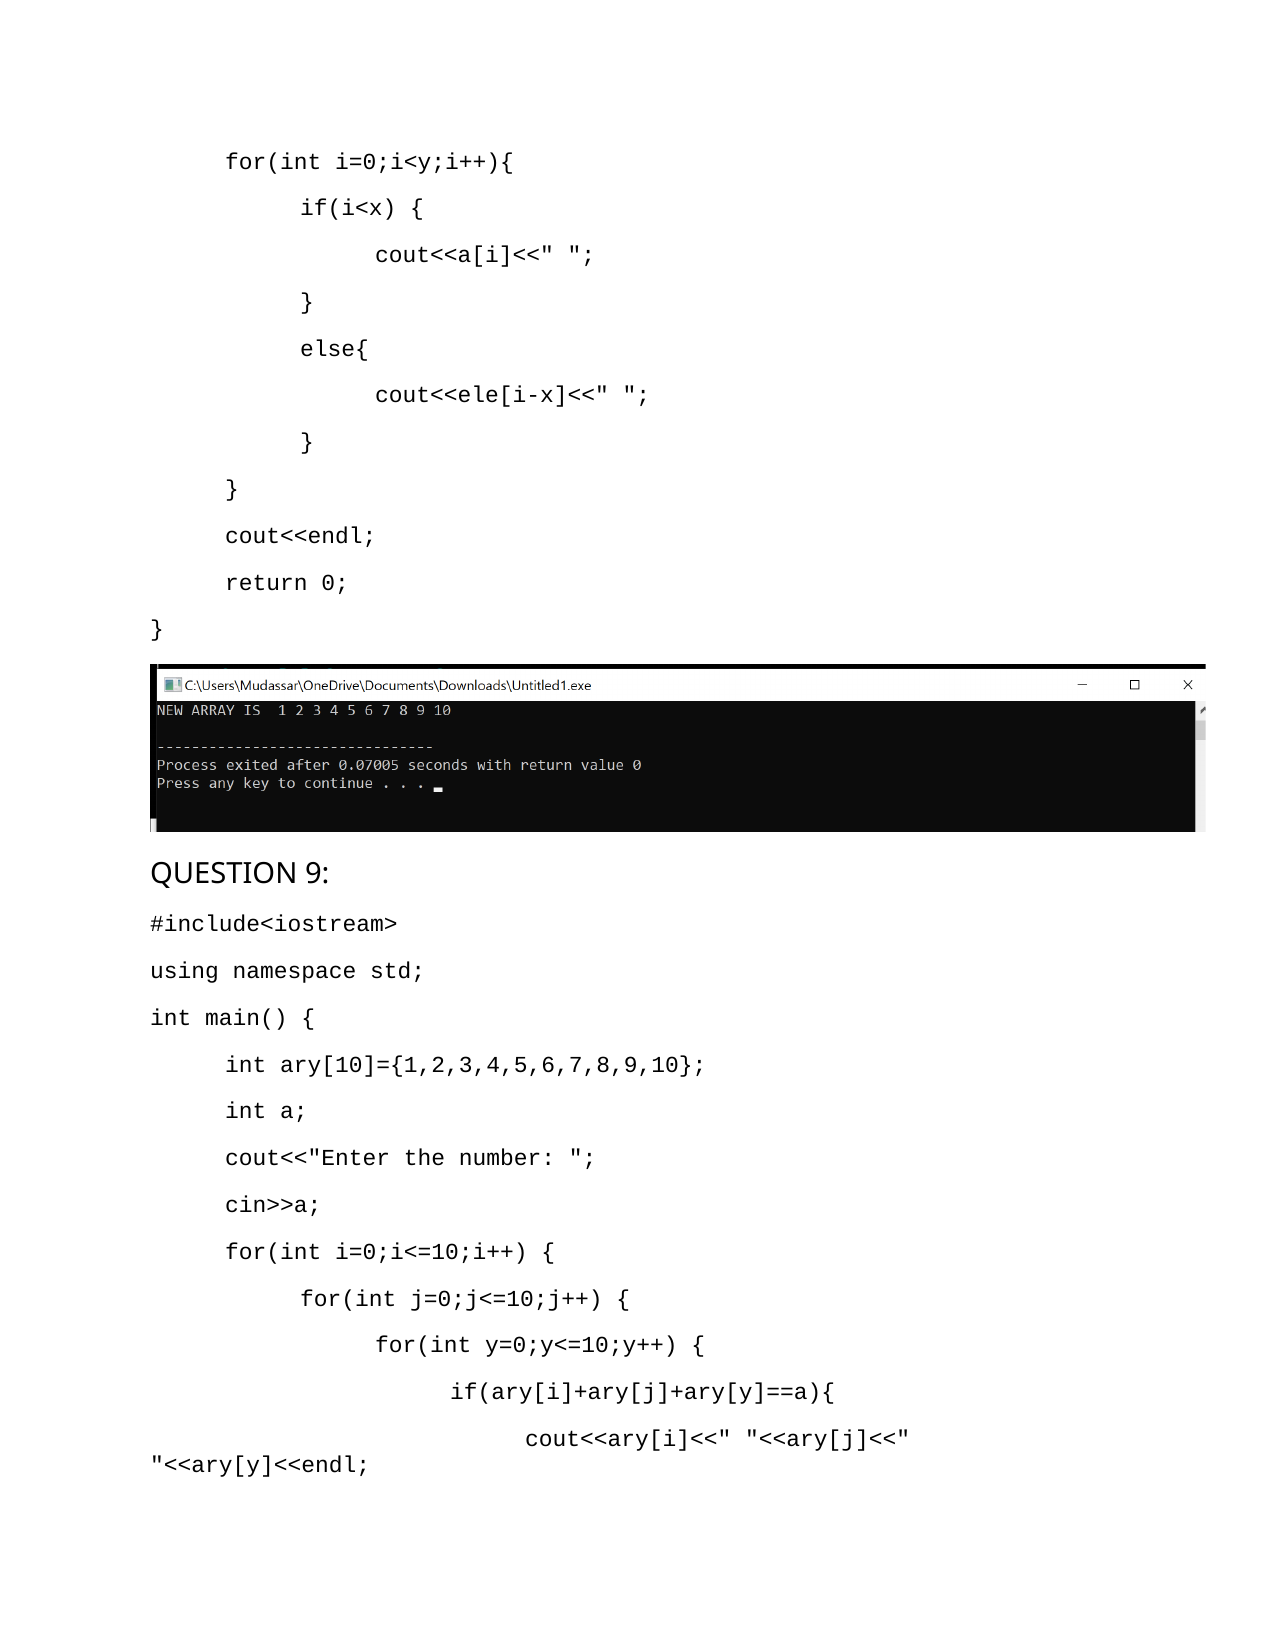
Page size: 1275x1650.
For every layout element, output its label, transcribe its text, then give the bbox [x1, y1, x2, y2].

text int ary[10]={1,2,3,4,5,6,7,8,9,10}; [150, 1053, 1125, 1079]
text if(i<x) { [150, 197, 1125, 223]
text } [150, 477, 1125, 503]
text return 0; [150, 571, 1125, 597]
text int main() { [150, 1006, 1125, 1032]
text for(int y=0;y<=10;y++) { [150, 1334, 1125, 1360]
text QUESTION 9: [150, 852, 1125, 892]
text using namespace std; [150, 959, 1125, 986]
text else{ [150, 337, 1125, 363]
text #include<iostream> [150, 913, 1125, 939]
text cin>>a; [150, 1193, 1125, 1219]
text cout<<ary[i]<<" "<<ary[j]<<" "<<ary[y]<<endl; [150, 1427, 1125, 1479]
text for(int i=0;i<=10;i++) { [150, 1240, 1125, 1266]
text } [150, 290, 1125, 316]
text for(int i=0;i<y;i++){ [150, 150, 1125, 176]
text cout<<a[i]<<" "; [150, 243, 1125, 269]
text if(ary[i]+ary[j]+ary[y]==a){ [150, 1381, 1125, 1406]
picture [150, 664, 1206, 832]
text cout<<endl; [150, 524, 1125, 550]
text cout<<ele[i-x]<<" "; [150, 384, 1125, 410]
text } [150, 618, 1125, 644]
text for(int j=0;j<=10;j++) { [150, 1287, 1125, 1313]
text int a; [150, 1100, 1125, 1126]
text cout<<"Enter the number: "; [150, 1147, 1125, 1173]
text } [150, 431, 1125, 457]
